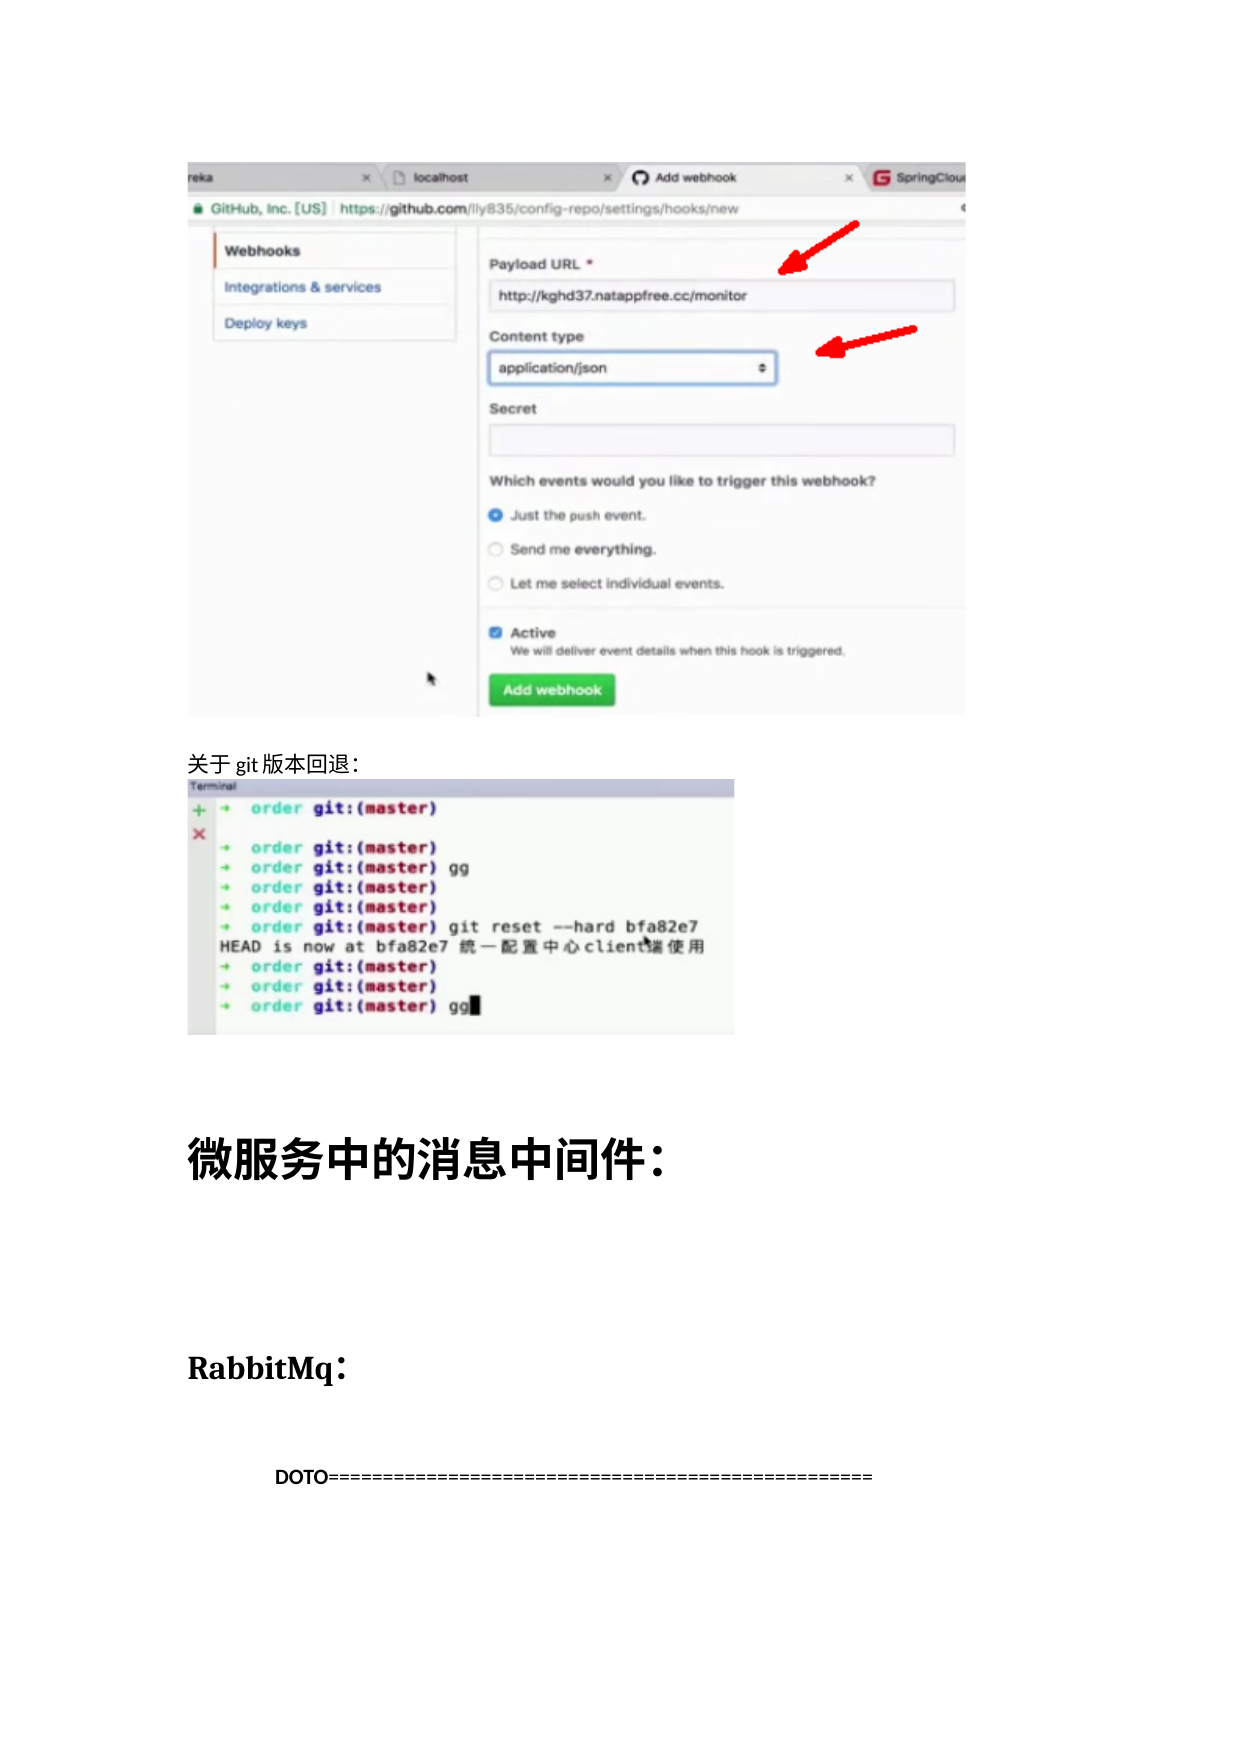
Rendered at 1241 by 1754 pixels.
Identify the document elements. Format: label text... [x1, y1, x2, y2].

subtitle RabbitMq： [187, 1333, 1053, 1398]
list DOTO================================================== [275, 1460, 1053, 1492]
picture [187, 162, 966, 717]
subtitle 微服务中的消息中间件： [187, 1107, 1053, 1205]
text 关于git版本回退： [187, 747, 1053, 779]
picture [187, 779, 735, 1035]
